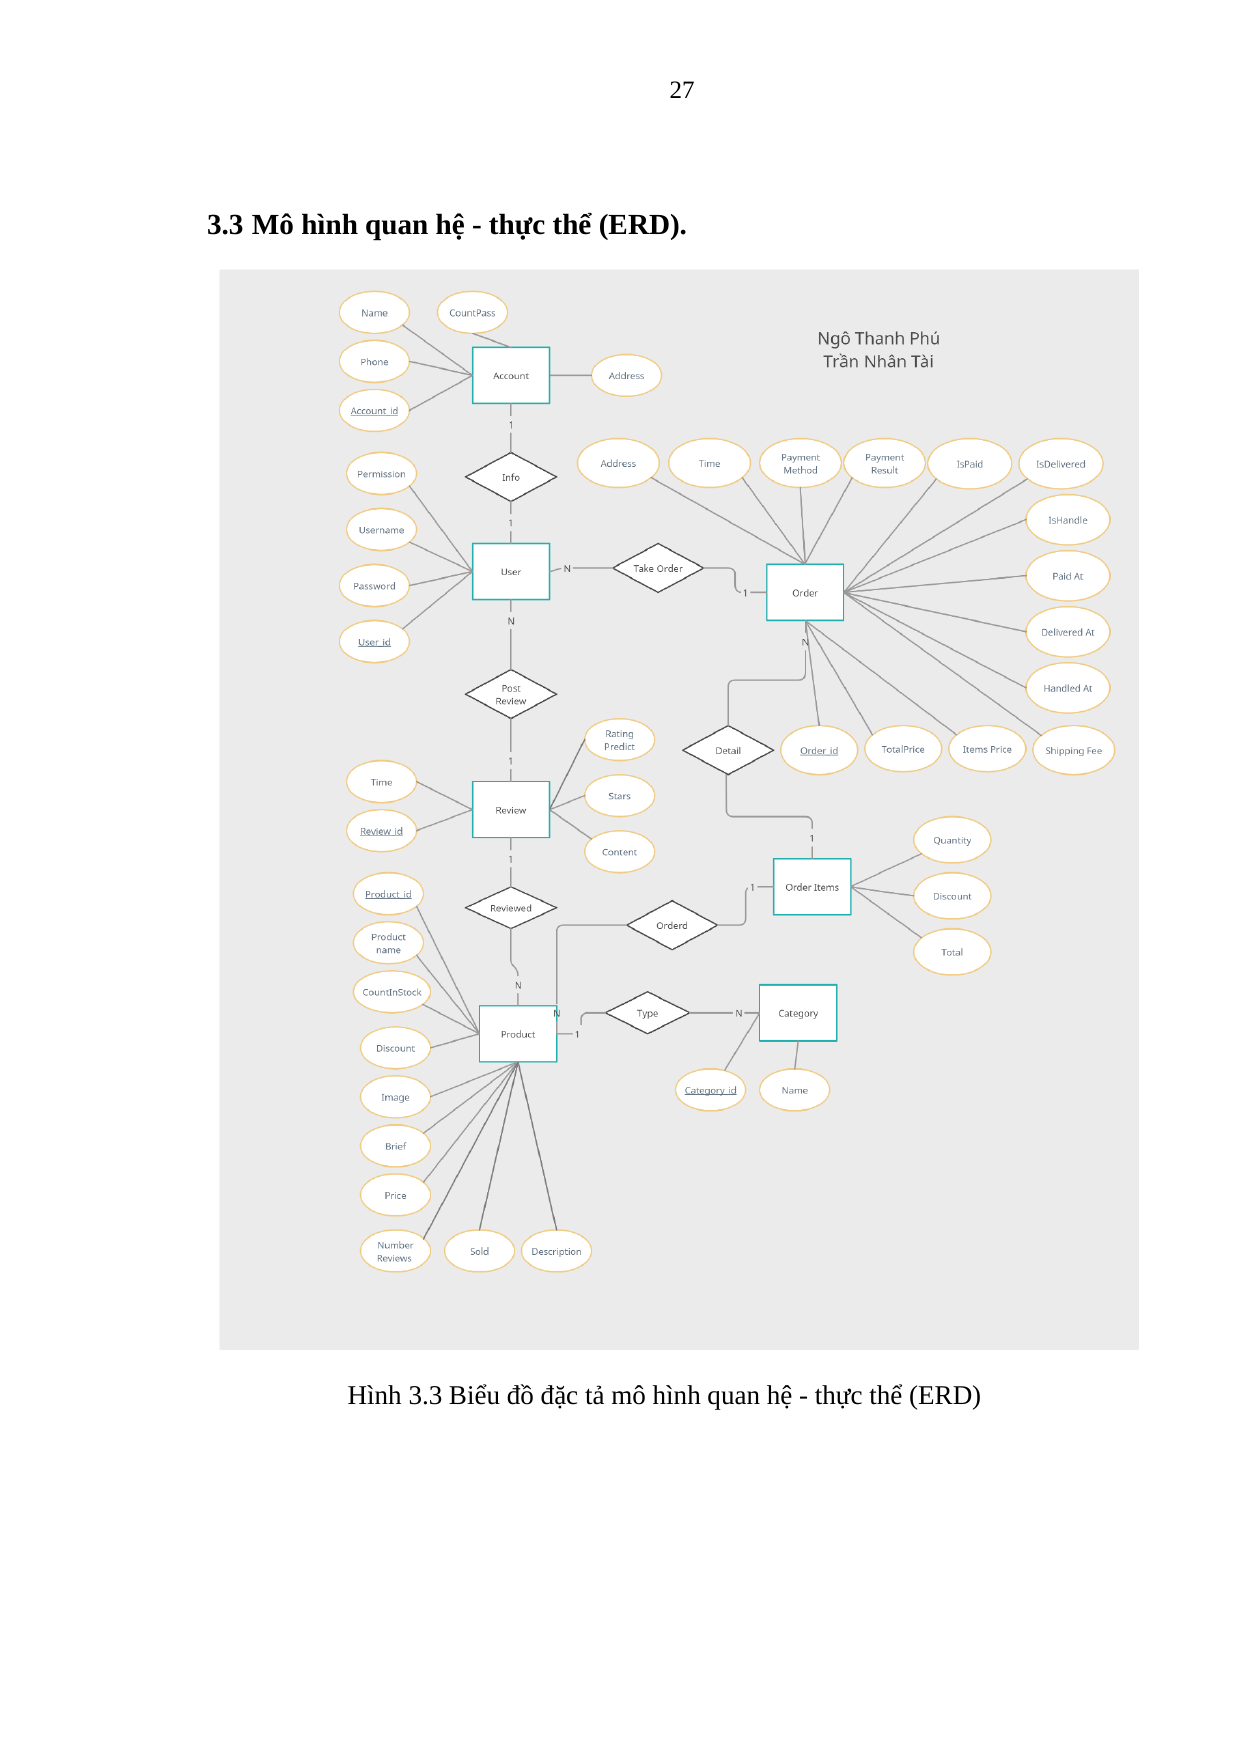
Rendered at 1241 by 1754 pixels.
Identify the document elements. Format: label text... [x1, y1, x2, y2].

picture [206, 257, 1152, 1363]
list Mô hình quan hệ - thực thể (ERD). [207, 207, 1122, 240]
